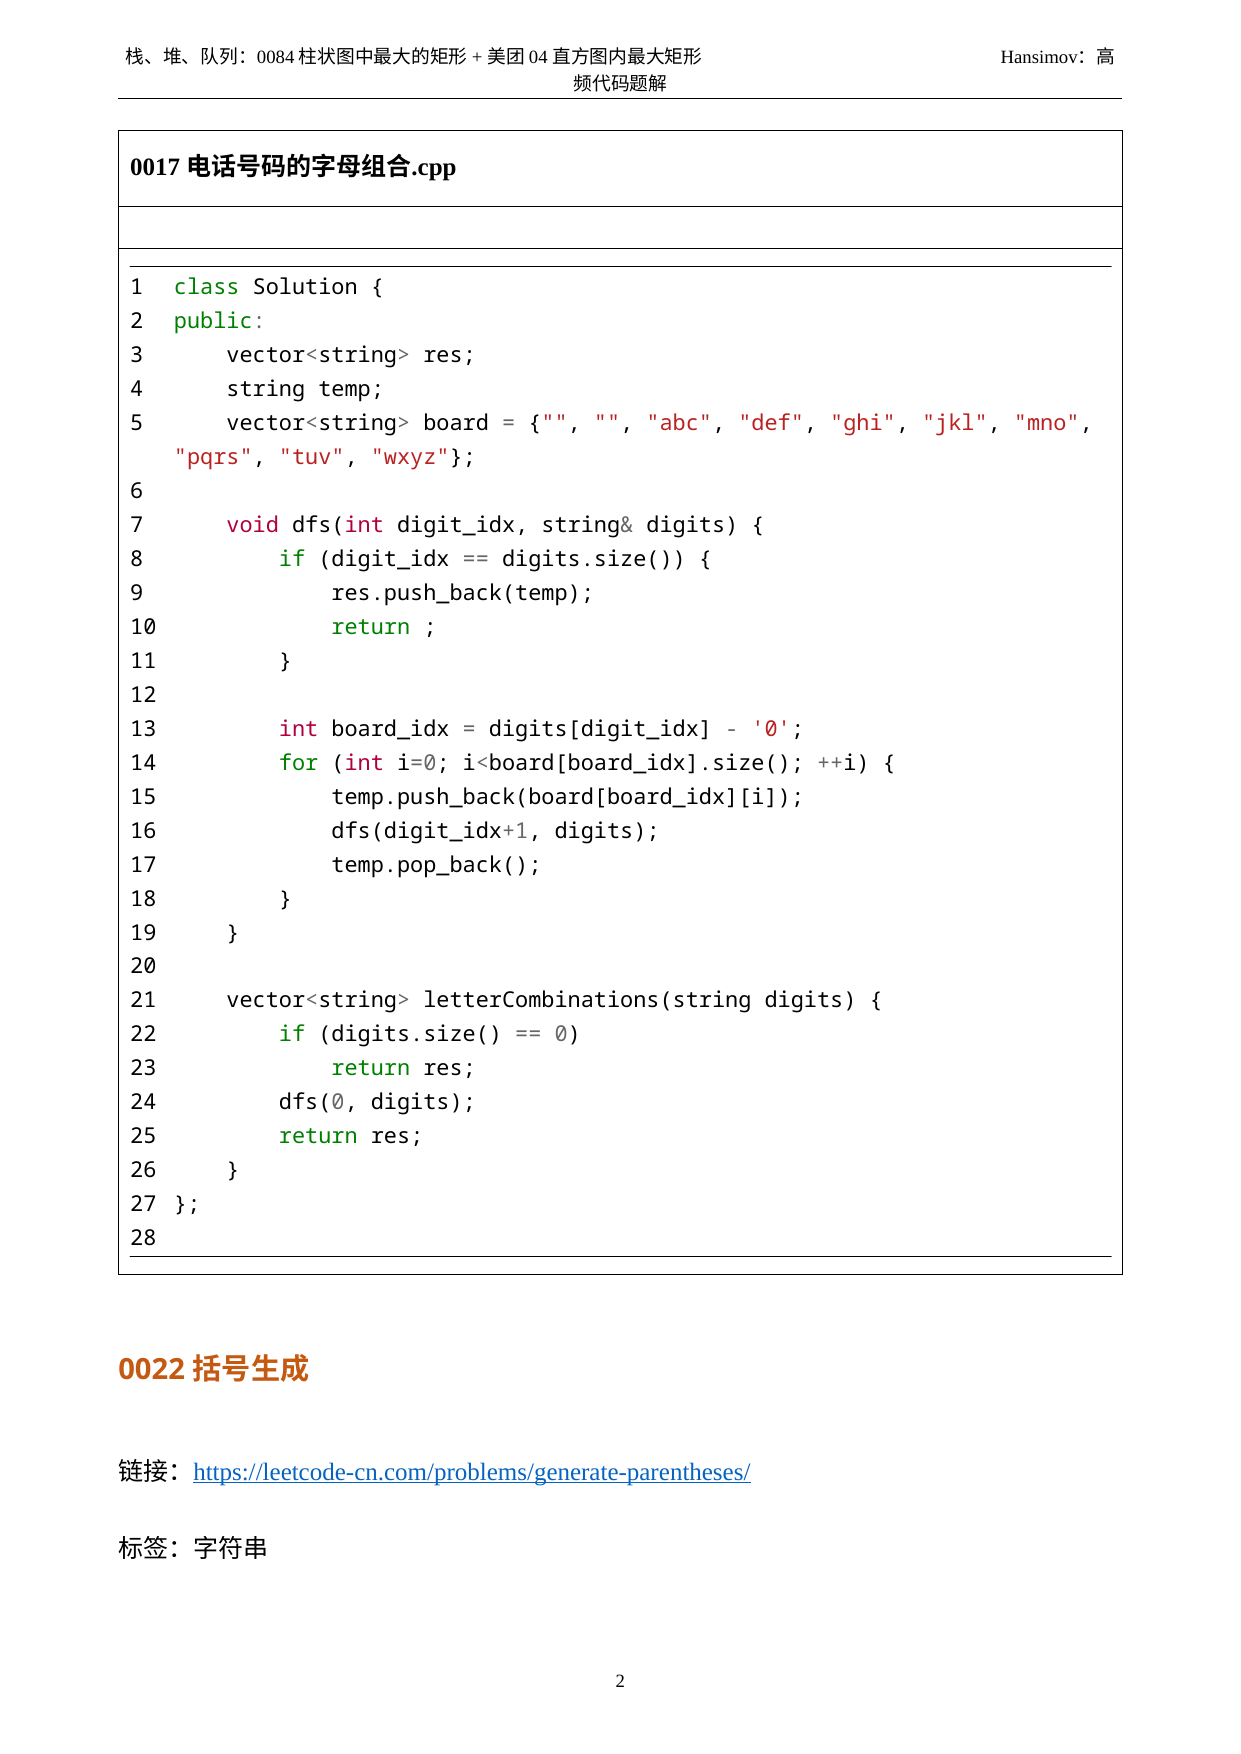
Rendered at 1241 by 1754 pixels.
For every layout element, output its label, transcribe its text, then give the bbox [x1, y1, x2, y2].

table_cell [119, 207, 1122, 248]
text 标签：字符串 [118, 1512, 1122, 1580]
table_cell class Solution { public: vector<string> res; string temp; vector<string> board = {"", "", "abc", "def", "ghi", "jkl", "mno", "pqrs", "tuv", "wxyz"}; void dfs(int digit_idx, string& digits) { if (digit_idx == digits.size()) { res.push_back(temp); return ; } int board_idx = digits[digit_idx] - '0'; for (int i=0; i<board[board_idx].size(); ++i) { temp.push_back(board[board_idx][i]); dfs(digit_idx+1, digits); temp.pop_back(); } } vector<string> letterCombinations(string digits) { if (digits.size() == 0) return res; dfs(0, digits); return res; } }; [119, 249, 1122, 1274]
table_header 0017 电话号码的字母组合.cpp [119, 131, 1122, 206]
subtitle 0022 括号生成 [118, 1333, 1097, 1401]
text 链接：https://leetcode-cn.com/problems/generate-parentheses/ [118, 1436, 1122, 1503]
